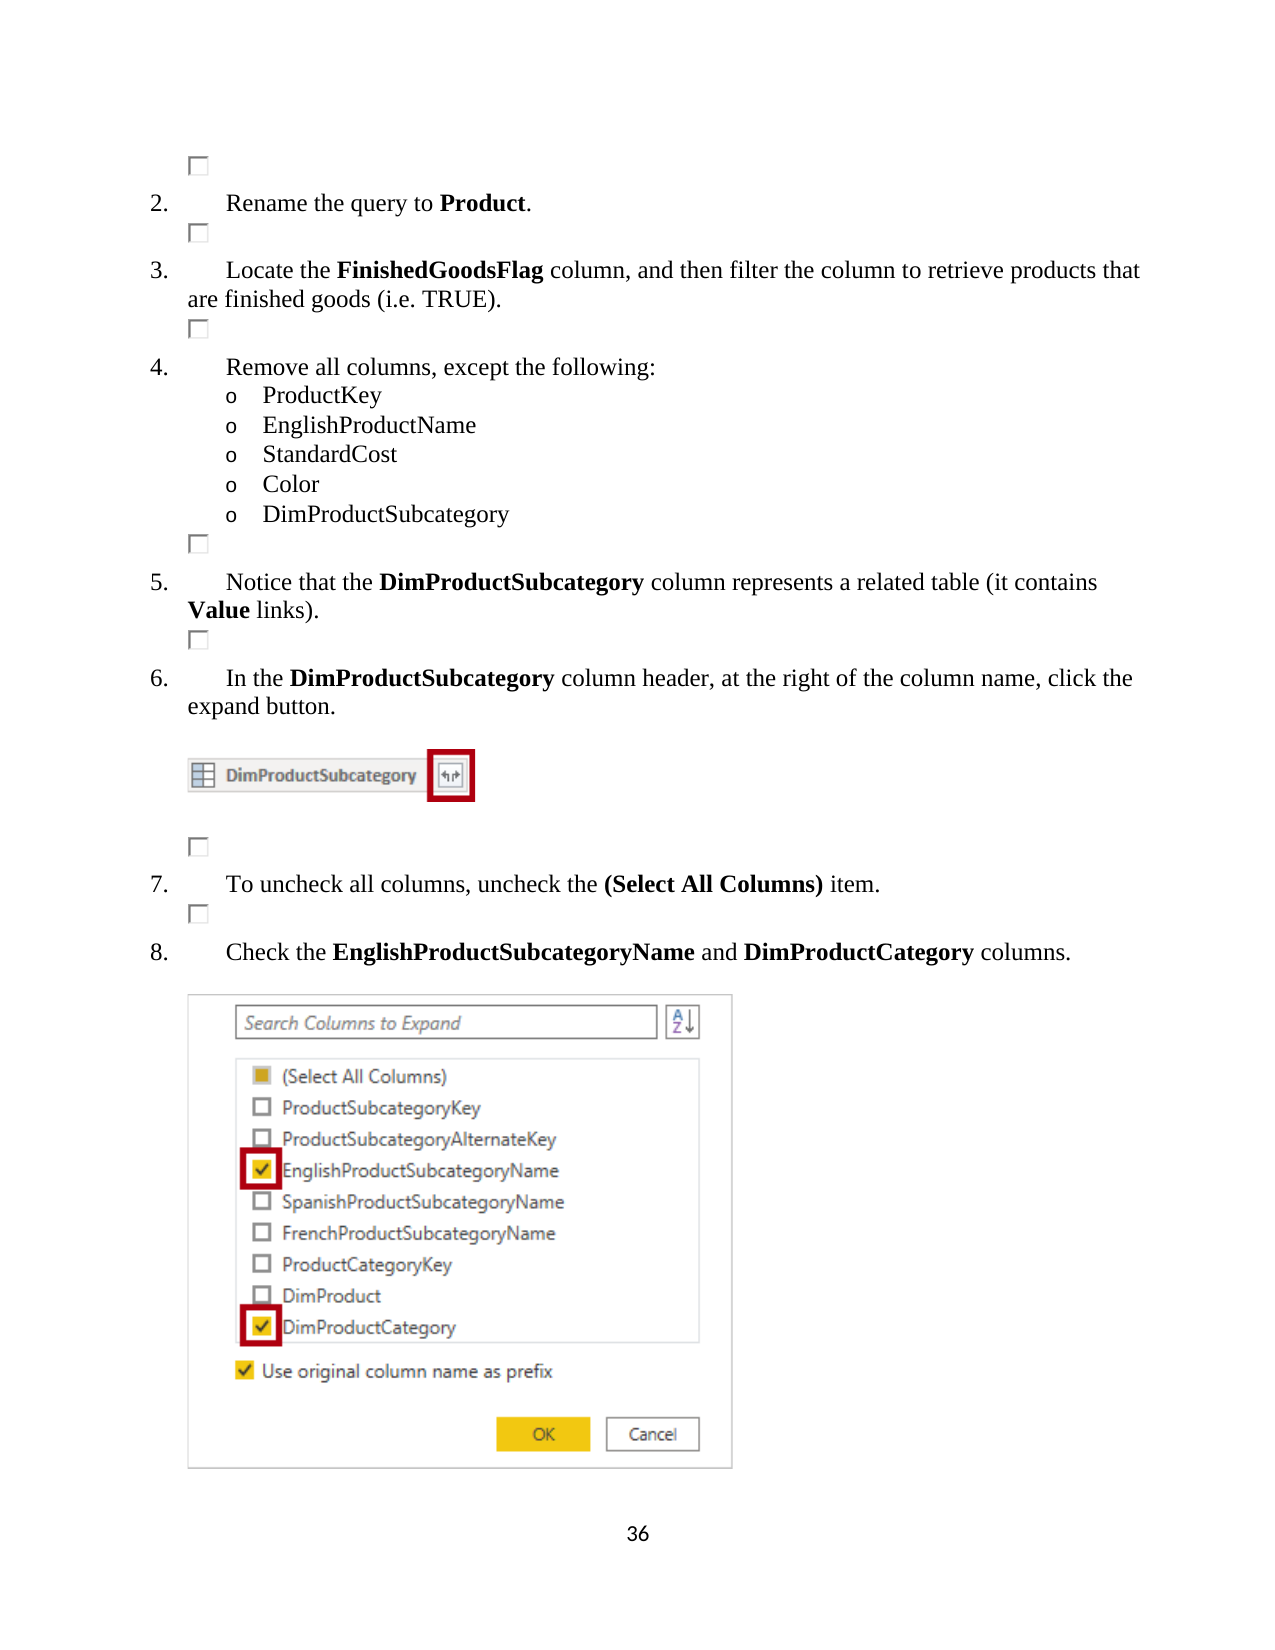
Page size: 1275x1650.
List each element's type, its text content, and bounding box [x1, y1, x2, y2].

list Rename the query to Product. [150, 150, 1162, 217]
list DimProductSubcategory [225, 499, 1162, 528]
list To uncheck all columns, uncheck the (Select All Columns) item. [150, 831, 1162, 898]
picture [187, 749, 476, 802]
picture [187, 994, 733, 1469]
list EnglishProductName [225, 410, 1162, 439]
list In the DimProductSubcategory column header, at the right of the column name, click the expand button. [150, 624, 1162, 720]
list ProductKey [225, 380, 1162, 410]
list Locate the FinishedGoodsFlag column, and then filter the column to retrieve products that are finished goods (i.e. TRUE). [150, 217, 1162, 313]
list Notice that the DimProductSubcategory column represents a related table (it contains Value links). [150, 528, 1162, 624]
list Remove all columns, except the following: [150, 313, 1162, 380]
list Check the EnglishProductSubcategoryName and DimProductCategory columns. [150, 898, 1162, 965]
list StandardCost [225, 439, 1162, 469]
list Color [225, 469, 1162, 499]
